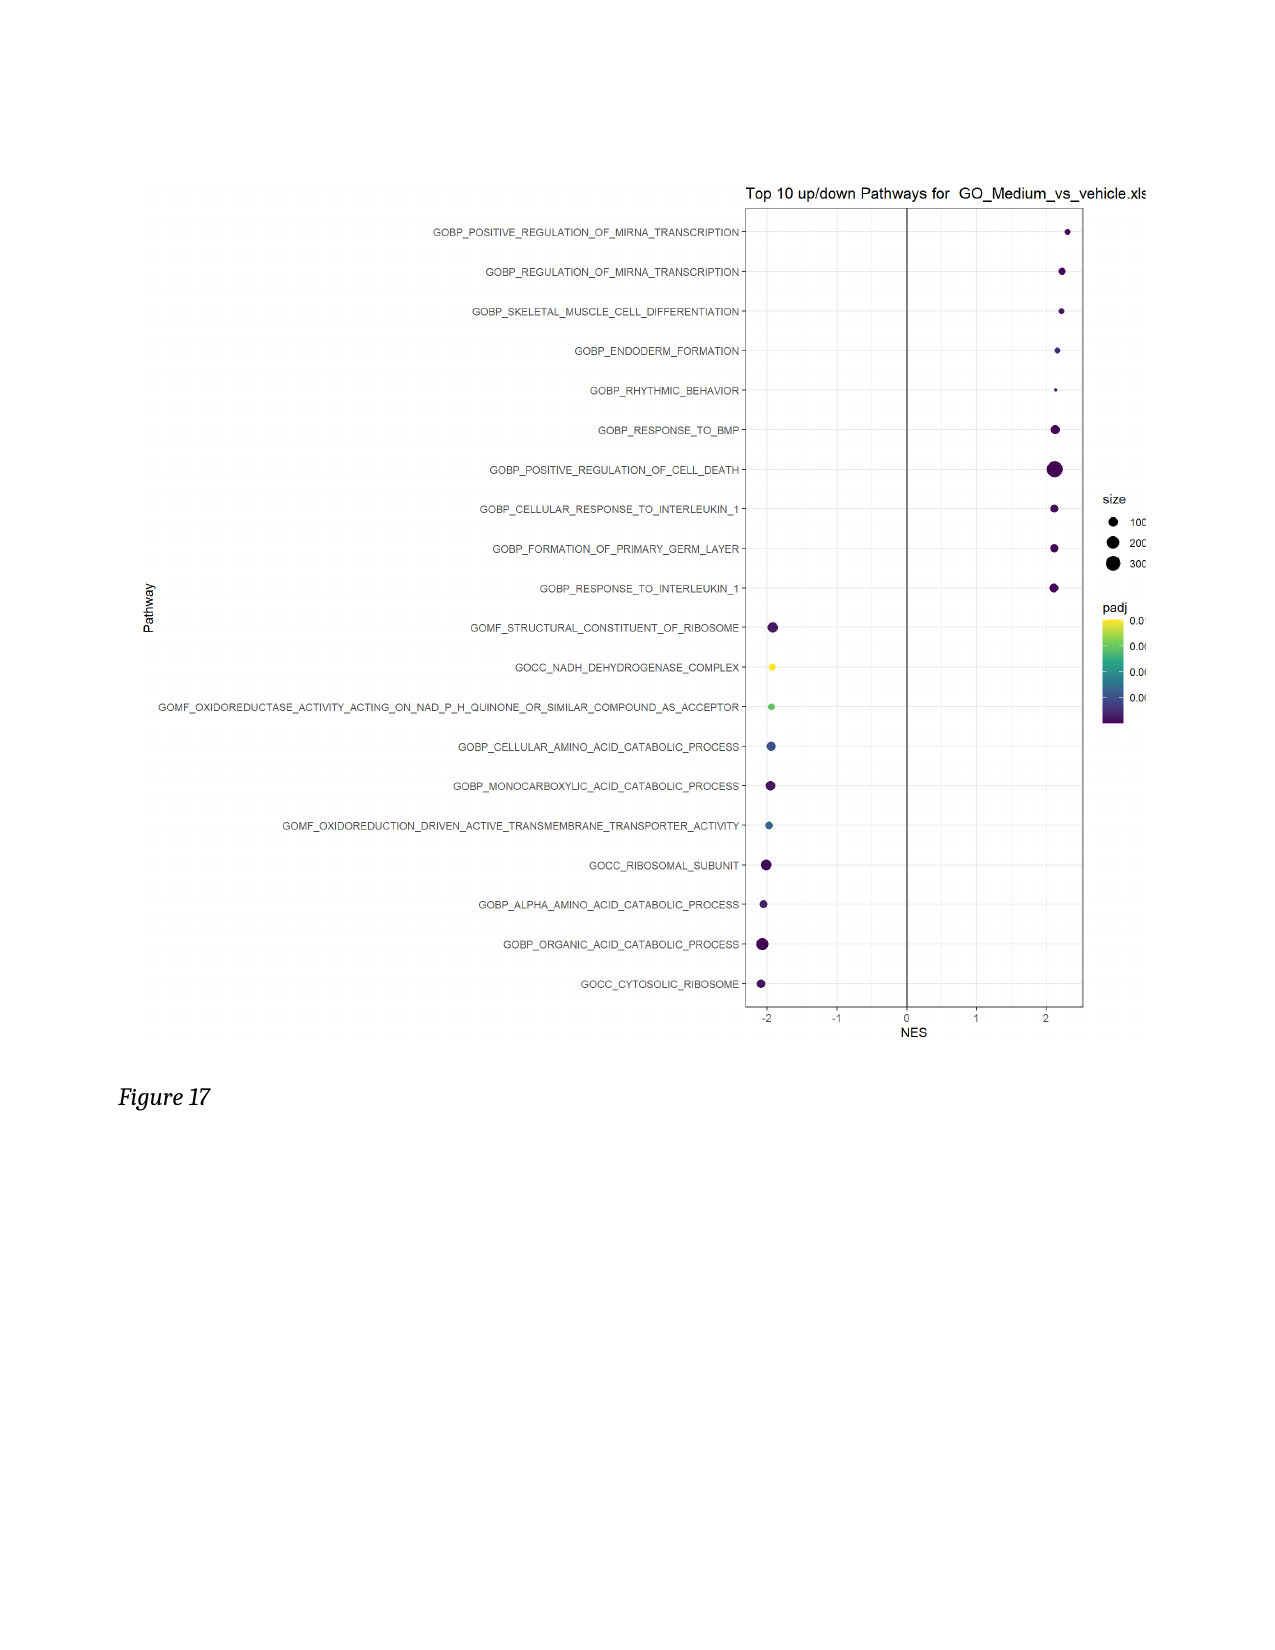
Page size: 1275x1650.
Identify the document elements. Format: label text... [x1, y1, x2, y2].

table_header Figure 17 [107, 177, 1146, 1124]
picture [137, 181, 1146, 1046]
